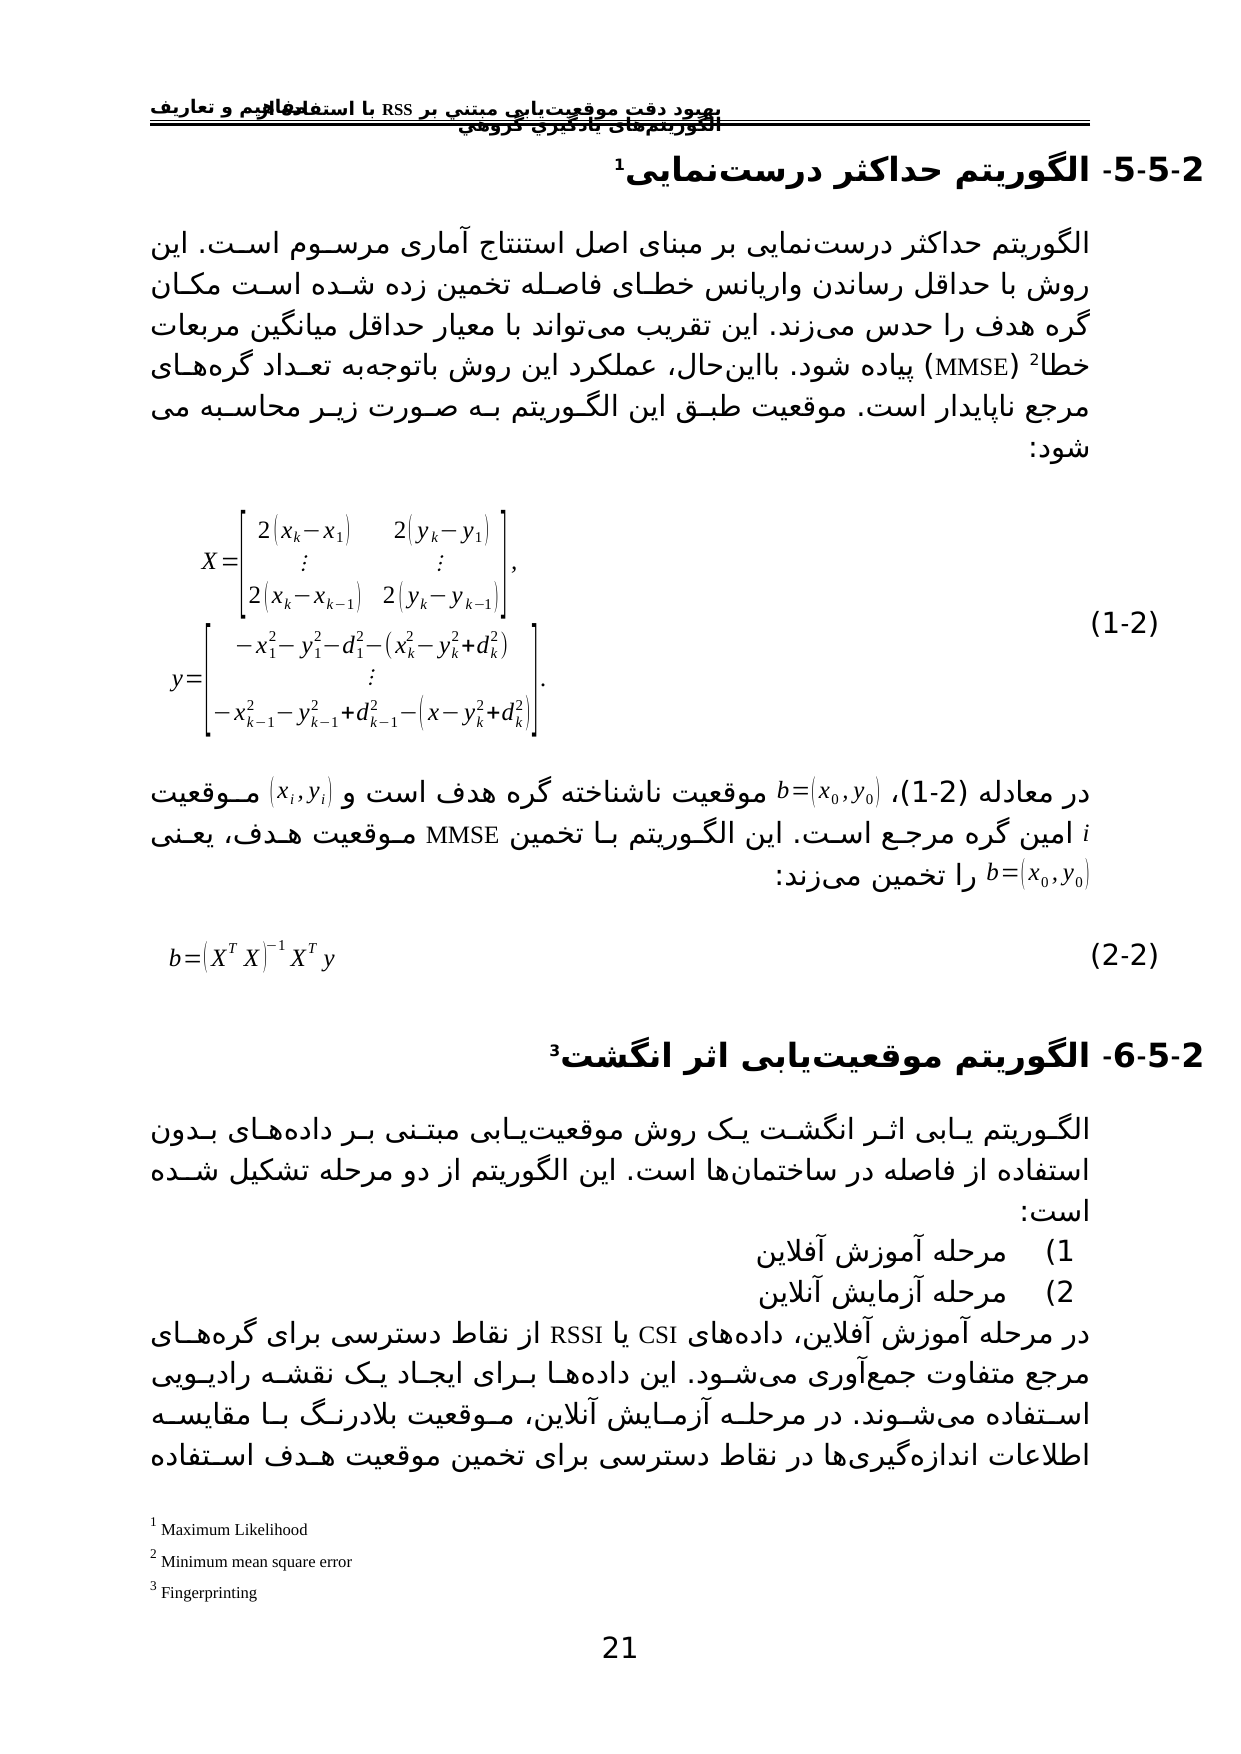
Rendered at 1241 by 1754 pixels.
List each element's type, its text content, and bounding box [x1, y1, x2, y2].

text الگوریتم موقعیت‌یابی اثر انگشت [150, 1036, 1090, 1075]
text الگوریتم حداکثر درست‌نمایی [150, 150, 1090, 189]
list مرحله آزمایش آنلاین [150, 1275, 1045, 1309]
text الگوریتم حداکثر درست‌نمایی بر مبنای اصل استنتاج آماری مرسوم است. این روش با حداقل رساندن واریانس خطای فاصله تخمین زده شده است مکان گره هدف را حدس می‌زند. این تقریب می‌تواند با معیار حداقل میانگین مربعات خطا (MMSE) پیاده شود. بااین‌حال، عملکرد این روش باتوجه‌به تعداد گره‌های مرجع ناپایدار است. موقعیت طبق این الگوریتم به صورت زیر محاسبه می شود: [150, 226, 1090, 464]
list مرحله آموزش آفلاین [150, 1234, 1045, 1268]
text در معادله ‏(2˗4)، موقعیت ناشناخته گره هدف است و موقعیت امین گره مرجع است. این الگوریتم با تخمین MMSE موقعیت هدف، یعنی را تخمین می‌زند: [150, 775, 1090, 892]
text الگوریتم یابی اثر انگشت یک روش موقعیت‌یابی مبتنی بر داده‌های بدون استفاده از فاصله در ساختمان‌ها است. این الگوریتم از دو مرحله تشکیل شده است: [150, 1112, 1090, 1228]
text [150, 1316, 1090, 1472]
